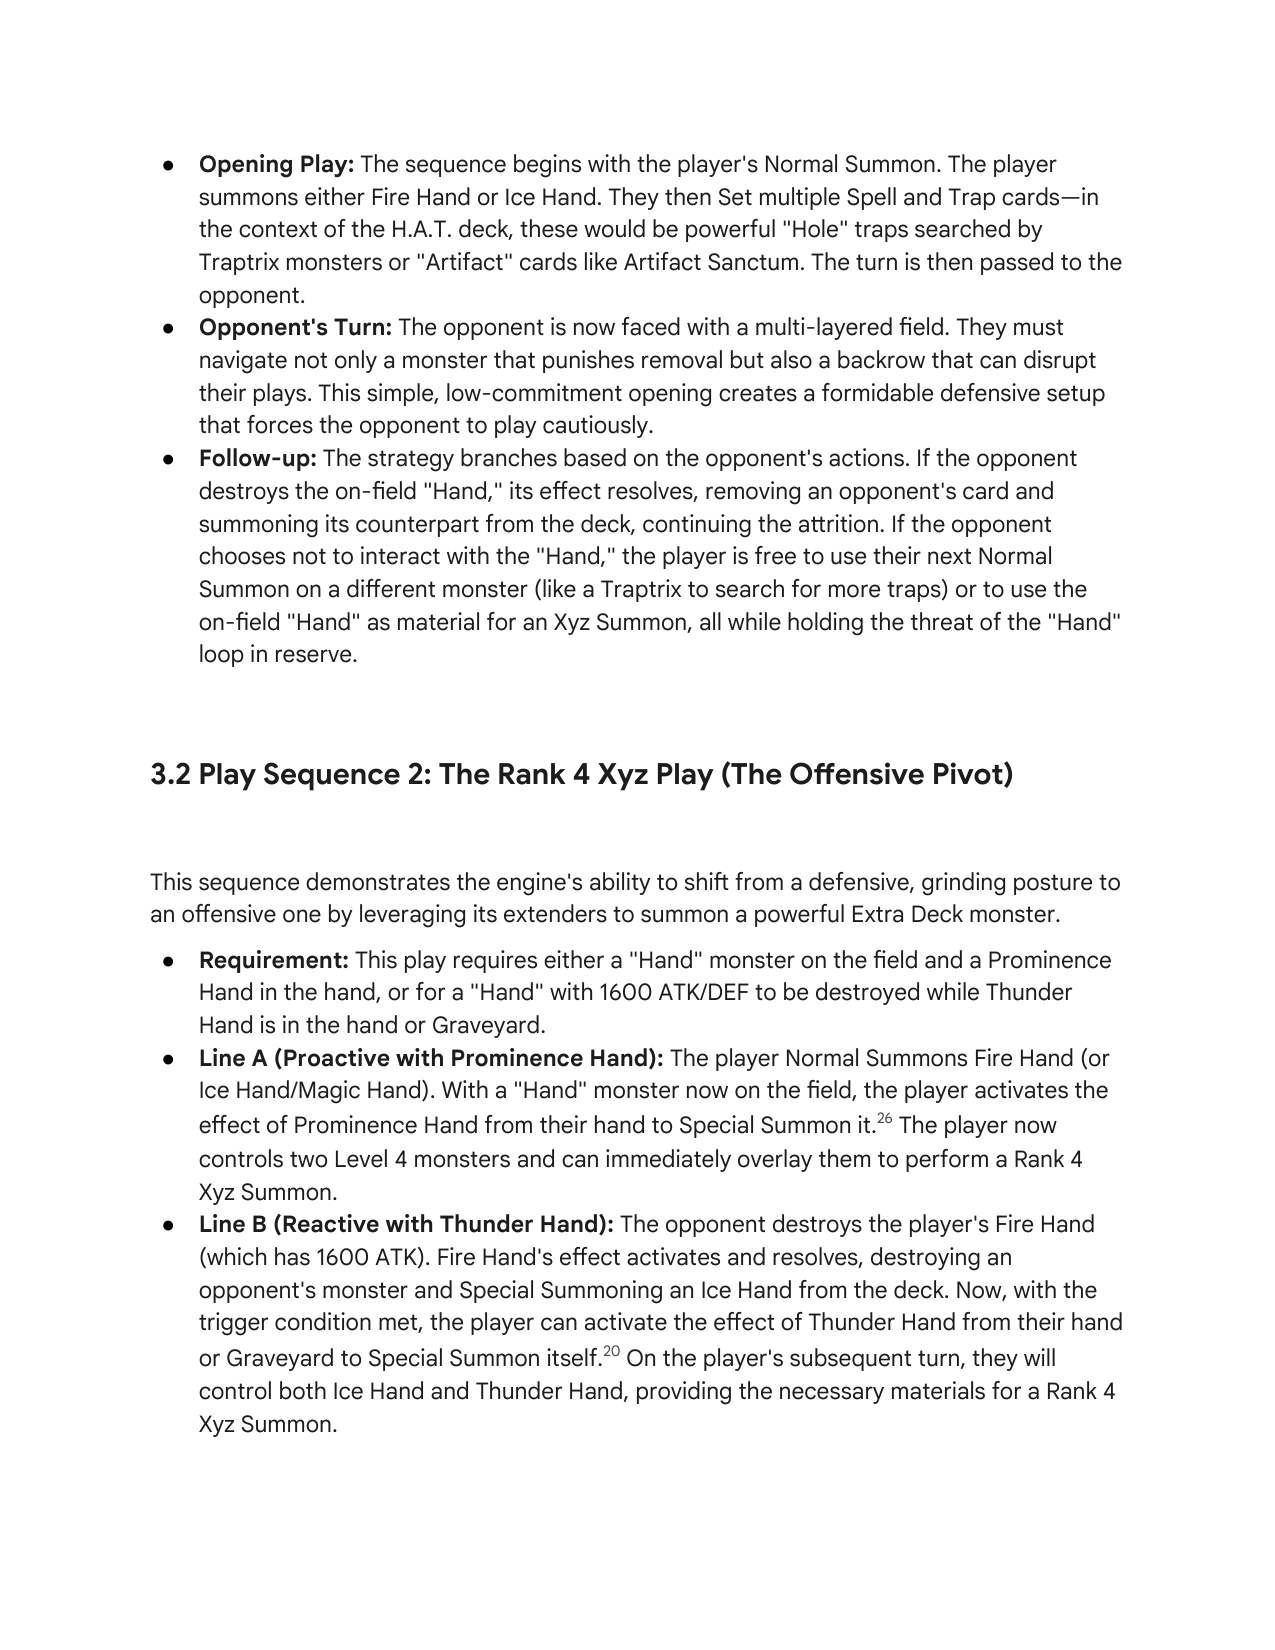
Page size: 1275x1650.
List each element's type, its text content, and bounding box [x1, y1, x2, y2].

list Line A (Proactive with Prominence Hand): The player Normal Summons Fire Hand (or Ice Hand/Magic Hand). With a "Hand" monster now on the field, the player activates the effect of Prominence Hand from their hand to Special Summon it.26 The player now controls two Level 4 monsters and can immediately overlay them to perform a Rank 4 Xyz Summon. [161, 1044, 1125, 1207]
list Follow-up: The strategy branches based on the opponent's actions. If the opponent destroys the on-field "Hand," its effect resolves, removing an opponent's card and summoning its counterpart from the deck, continuing the attrition. If the opponent chooses not to interact with the "Hand," the player is free to use their next Normal Summon on a different monster (like a Traptrix to search for more traps) or to use the on-field "Hand" as material for an Xyz Summon, all while holding the threat of the "Hand" loop in reserve. [161, 444, 1125, 669]
list Opponent's Turn: The opponent is now faced with a multi-layered field. They must navigate not only a monster that punishes removal but also a backrow that can disrupt their plays. This simple, low-commitment opening creates a formidable defensive setup that forces the opponent to play cautiously. [161, 313, 1125, 440]
text This sequence demonstrates the engine's ability to shift from a defensive, grinding posture to an offensive one by leveraging its extenders to summon a powerful Extra Deck monster. [150, 868, 1125, 929]
list Opening Play: The sequence begins with the player's Normal Summon. The player summons either Fire Hand or Ice Hand. They then Set multiple Spell and Trap cards—in the context of the H.A.T. deck, these would be powerful "Hole" traps searched by Traptrix monsters or "Artifact" cards like Artifact Sanctum. The turn is then passed to the opponent. [161, 150, 1125, 309]
list Requirement: This play requires either a "Hand" monster on the field and a Prominence Hand in the hand, or for a "Hand" with 1600 ATK/DEF to be destroyed while Thunder Hand is in the hand or Graveyard. [161, 946, 1125, 1040]
list Line B (Reactive with Thunder Hand): The opponent destroys the player's Fire Hand (which has 1600 ATK). Fire Hand's effect activates and resolves, destroying an opponent's monster and Special Summoning an Ice Hand from the deck. Now, with the trigger condition met, the player can activate the effect of Thunder Hand from their hand or Graveyard to Special Summon itself.20 On the player's subsequent turn, they will control both Ice Hand and Thunder Hand, providing the necessary materials for a Rank 4 Xyz Summon. [161, 1211, 1125, 1438]
subtitle 3.2 Play Sequence 2: The Rank 4 Xyz Play (The Offensive Pivot) [150, 756, 1125, 793]
